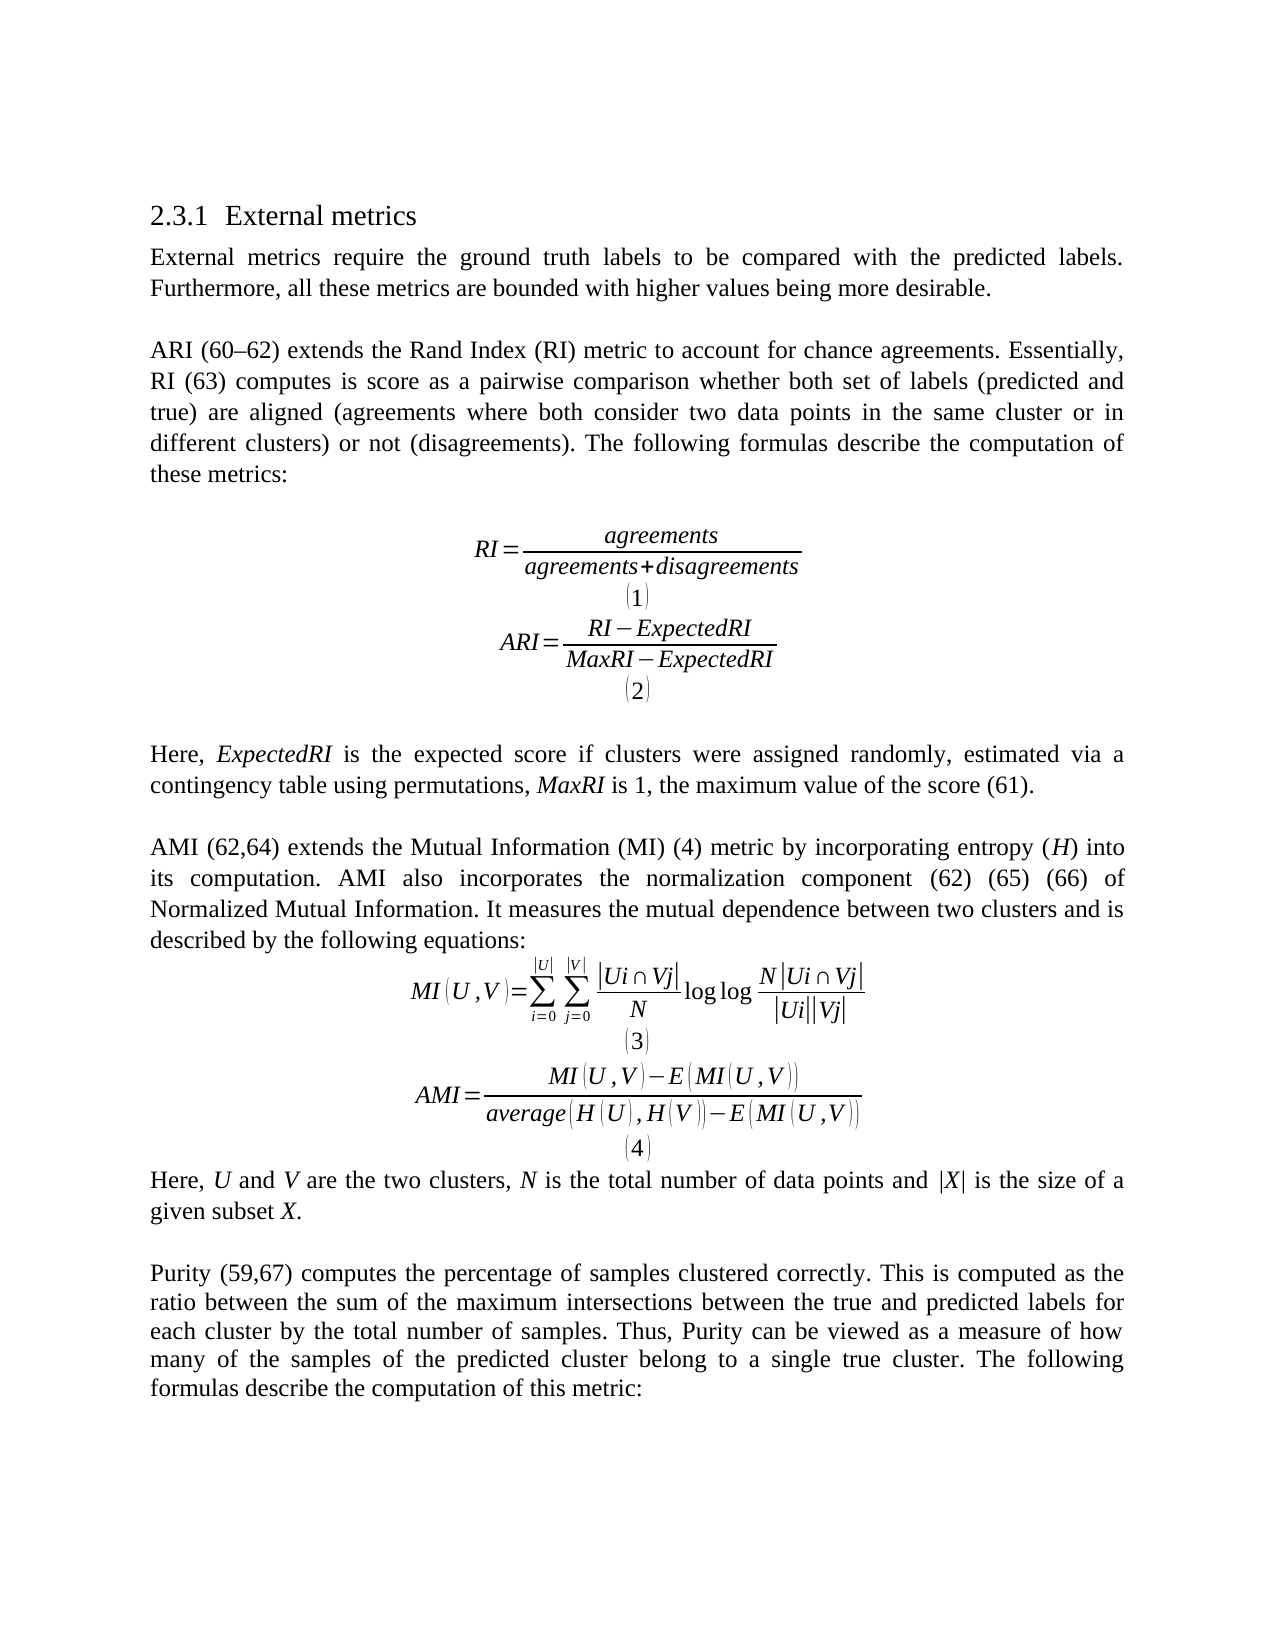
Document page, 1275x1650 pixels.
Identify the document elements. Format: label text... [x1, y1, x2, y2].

text Here, ExpectedRI is the expected score if clusters were assigned randomly, estimated via a contingency table using permutations, MaxRI is 1, the maximum value of the score (61). [150, 739, 1125, 799]
text External metrics require the ground truth labels to be compared with the predicted labels. Furthermore, all these metrics are bounded with higher values being more desirable. [150, 242, 1125, 302]
text AMI (62,64) extends the Mutual Information (MI) (4) metric by incorporating entropy (H) into its computation. AMI also incorporates the normalization component (62) (65) (66) of Normalized Mutual Information. It measures the mutual dependence between two clusters and is described by the following equations: [150, 832, 1125, 954]
subtitle External metrics [150, 198, 1125, 231]
text Here, U and V are the two clusters, N is the total number of data points and |X| is the size of a given subset X. [150, 1165, 1125, 1225]
text ARI (60–62) extends the Rand Index (RI) metric to account for chance agreements. Essentially, RI (63) computes is score as a pairwise comparison whether both set of labels (predicted and true) are aligned (agreements where both consider two data points in the same cluster or in different clusters) or not (disagreements). The following formulas describe the computation of these metrics: [150, 335, 1125, 488]
text Purity (59,67) computes the percentage of samples clustered correctly. This is computed as the ratio between the sum of the maximum intersections between the true and predicted labels for each cluster by the total number of samples. Thus, Purity can be viewed as a measure of how many of the samples of the predicted cluster belong to a single true cluster. The following formulas describe the computation of this metric: [150, 1258, 1125, 1402]
